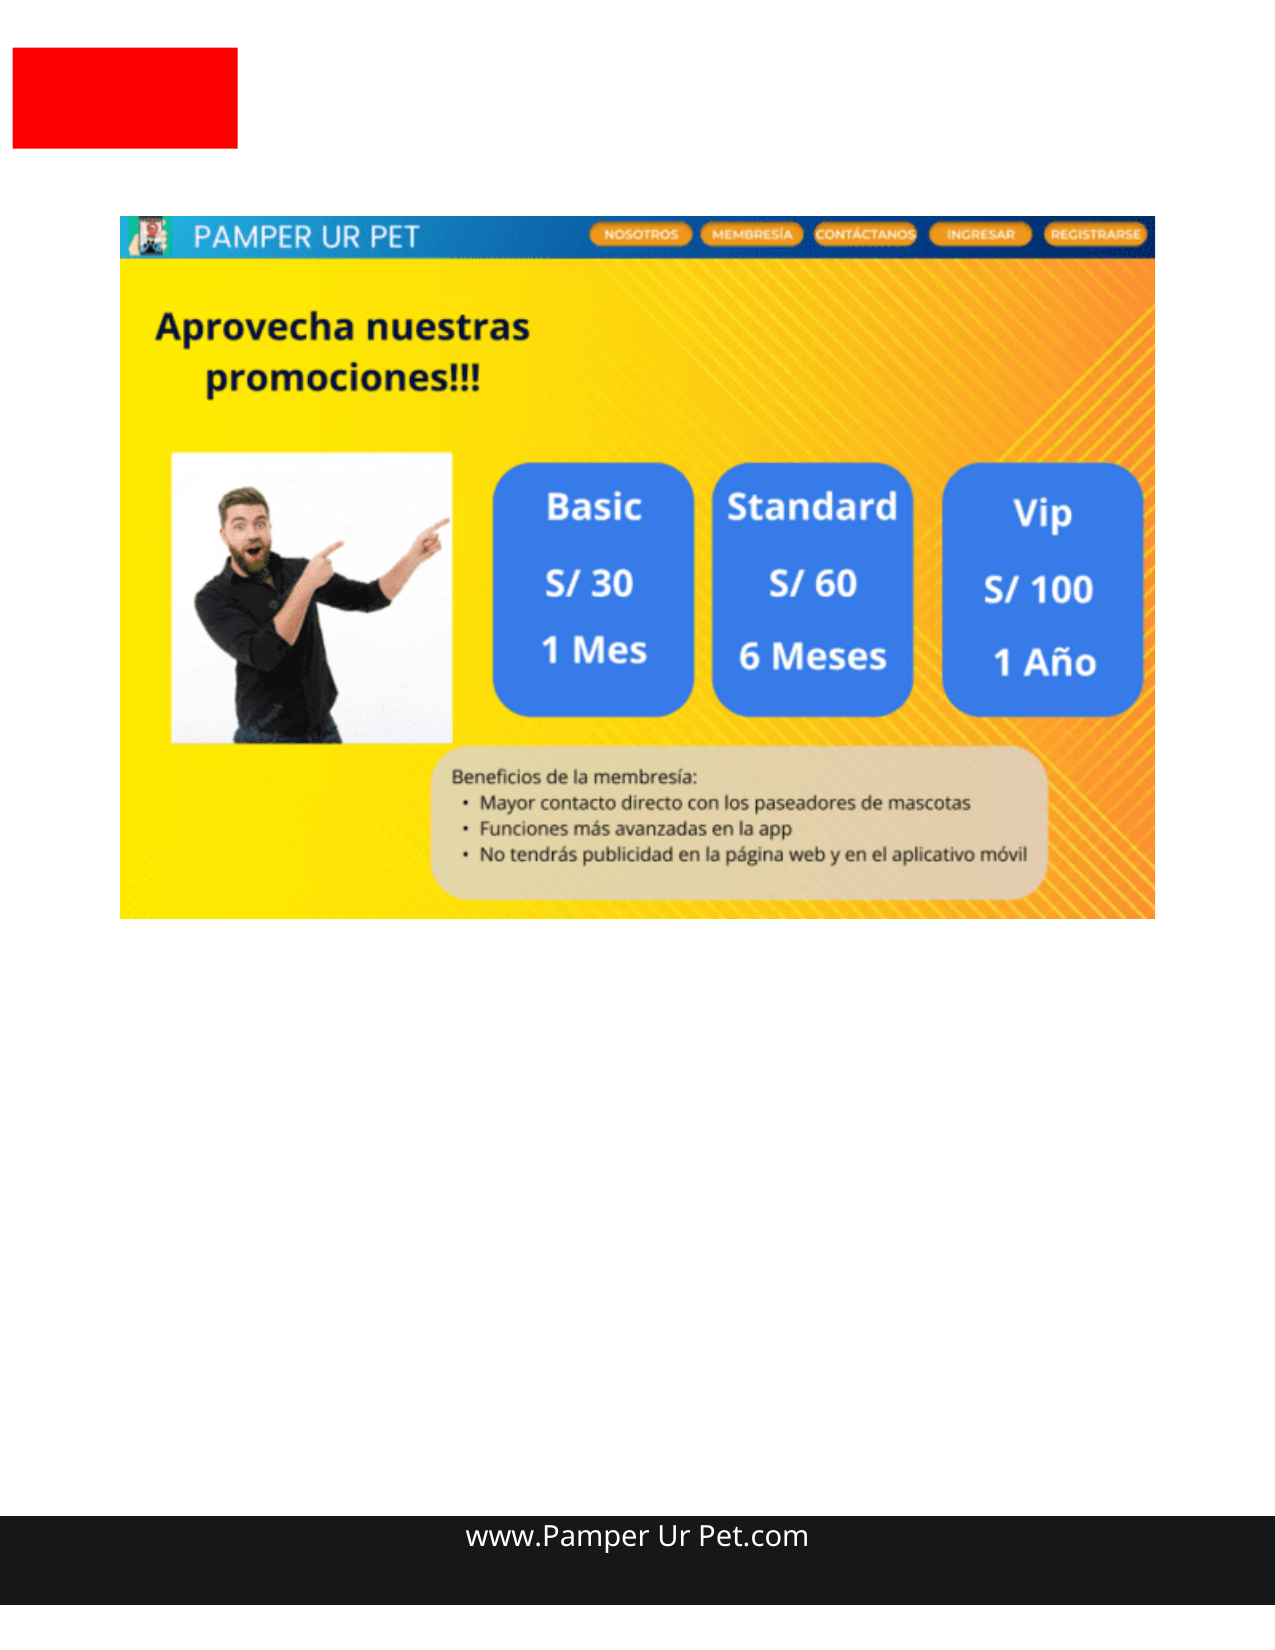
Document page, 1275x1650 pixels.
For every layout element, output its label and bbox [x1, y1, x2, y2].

picture [120, 216, 1155, 919]
